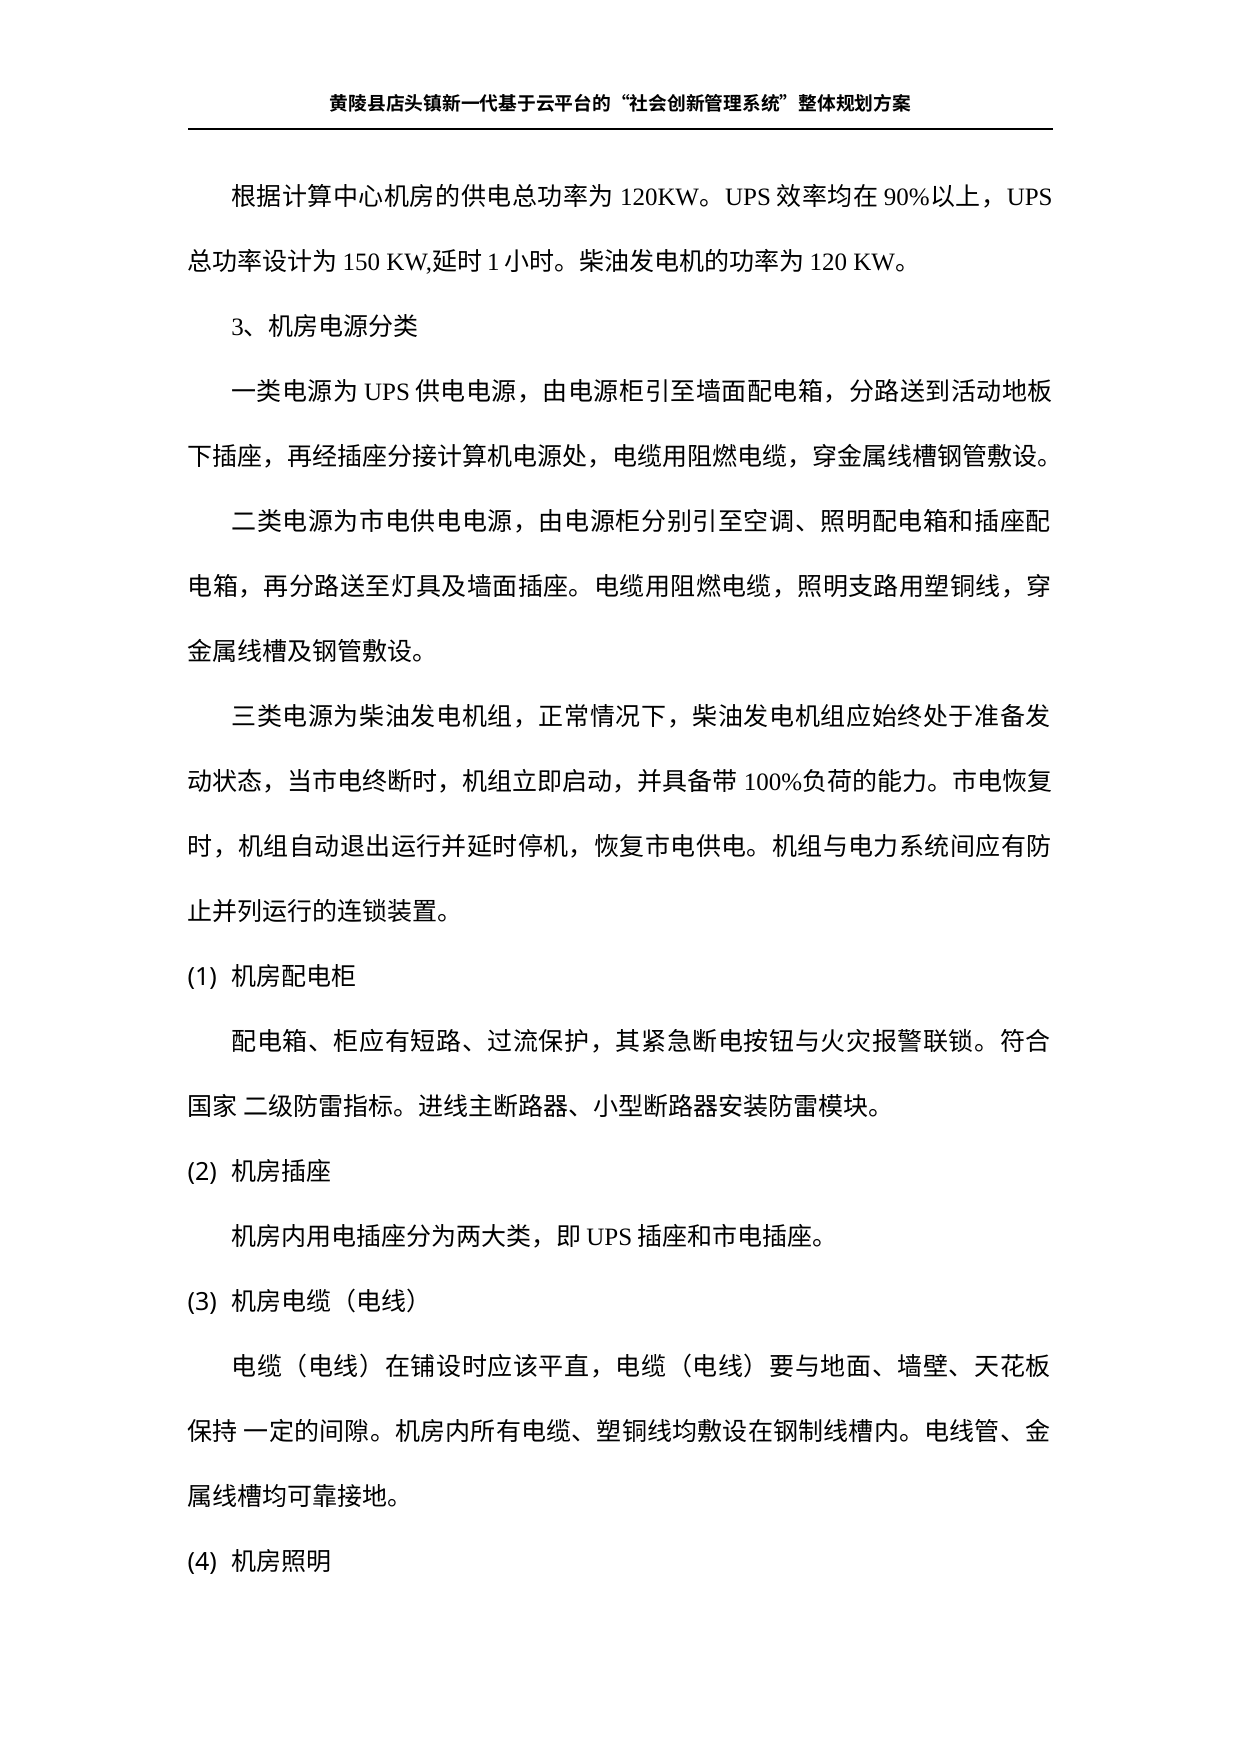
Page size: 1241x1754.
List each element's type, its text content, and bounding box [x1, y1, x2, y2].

text 机房内用电插座分为两大类，即UPS插座和市电插座。 [187, 1202, 1053, 1267]
text 三类电源为柴油发电机组，正常情况下，柴油发电机组应始终处于准备发动状态，当市电终断时，机组立即启动，并具备带100%负荷的能力。市电恢复时，机组自动退出运行并延时停机，恢复市电供电。机组与电力系统间应有防止并列运行的连锁装置。 [187, 682, 1053, 942]
list 机房照明 [187, 1527, 1053, 1592]
list 机房插座 [187, 1137, 1053, 1202]
list 机房配电柜 [187, 942, 1053, 1007]
text 根据计算中心机房的供电总功率为120KW。UPS效率均在90%以上，UPS总功率设计为150 KW,延时1小时。柴油发电机的功率为120 KW。 [187, 162, 1053, 292]
text 电缆（电线）在铺设时应该平直，电缆（电线）要与地面、墙壁、天花板保持 一定的间隙。机房内所有电缆、塑铜线均敷设在钢制线槽内。电线管、金属线槽均可靠接地。 [187, 1332, 1053, 1527]
text 配电箱、柜应有短路、过流保护，其紧急断电按钮与火灾报警联锁。符合国家 二级防雷指标。进线主断路器、小型断路器安装防雷模块。 [187, 1007, 1053, 1137]
list 机房电缆（电线） [187, 1267, 1053, 1332]
text 二类电源为市电供电电源，由电源柜分别引至空调、照明配电箱和插座配电箱，再分路送至灯具及墙面插座。电缆用阻燃电缆，照明支路用塑铜线，穿金属线槽及钢管敷设。 [187, 487, 1053, 682]
text 3、机房电源分类 [187, 292, 1053, 357]
text 一类电源为UPS供电电源，由电源柜引至墙面配电箱，分路送到活动地板下插座，再经插座分接计算机电源处，电缆用阻燃电缆，穿金属线槽钢管敷设。 [187, 357, 1053, 487]
